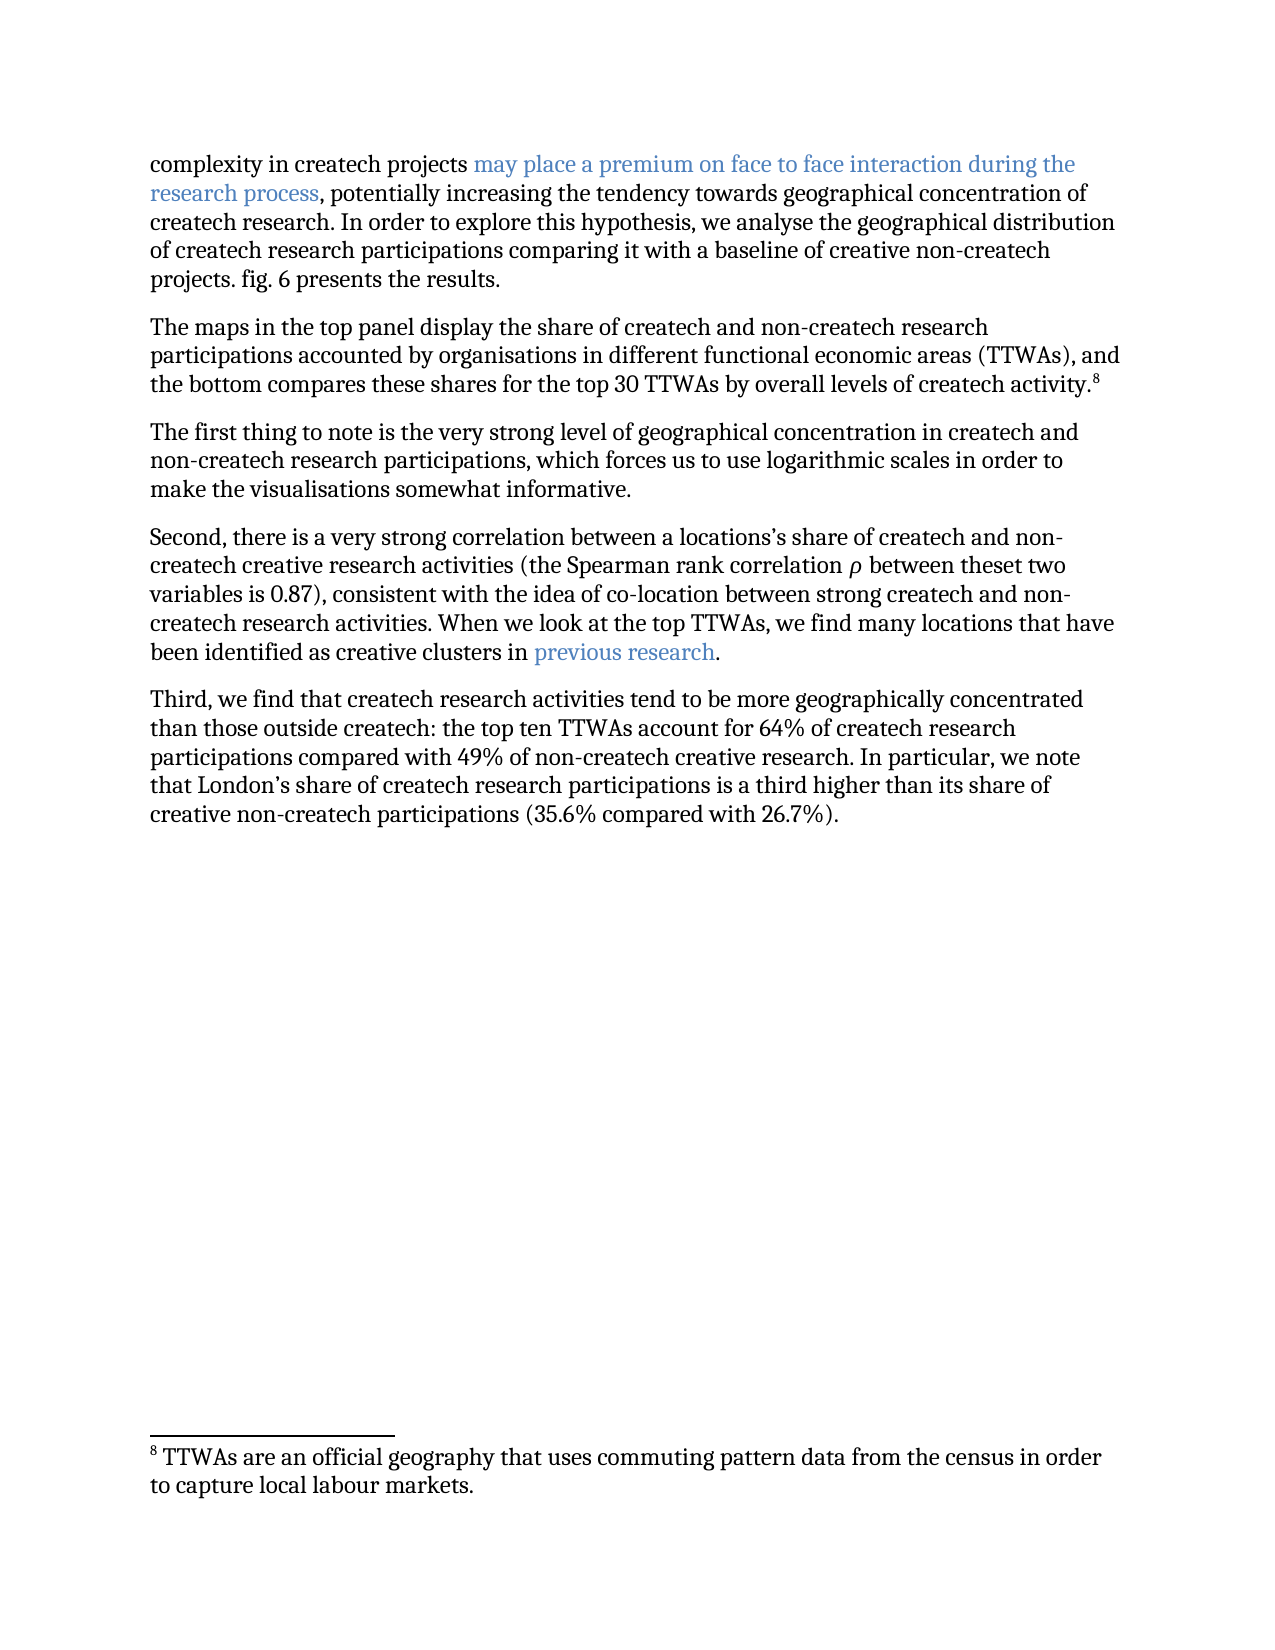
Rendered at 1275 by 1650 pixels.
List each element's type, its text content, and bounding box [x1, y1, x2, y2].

text Second, there is a very strong correlation between a locations’s share of createch and non-createch creative research activities (the Spearman rank correlation between theset two variables is 0.87), consistent with the idea of co-location between strong createch and non-createch research activities. When we look at the top TTWAs, we find many locations that have been identified as creative clusters in previous research. [150, 522, 1125, 666]
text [150, 150, 1125, 294]
text The maps in the top panel display the share of createch and non-createch research participations accounted by organisations in different functional economic areas (TTWAs), and the bottom compares these shares for the top 30 TTWAs by overall levels of createch activity. [150, 312, 1125, 399]
text The first thing to note is the very strong level of geographical concentration in createch and non-createch research participations, which forces us to use logarithmic scales in order to make the visualisations somewhat informative. [150, 417, 1125, 504]
text Third, we find that createch research activities tend to be more geographically concentrated than those outside createch: the top ten TTWAs account for 64% of createch research participations compared with 49% of non-createch creative research. In particular, we note that London’s share of createch research participations is a third higher than its share of creative non-createch participations (35.6% compared with 26.7%). [150, 685, 1125, 829]
